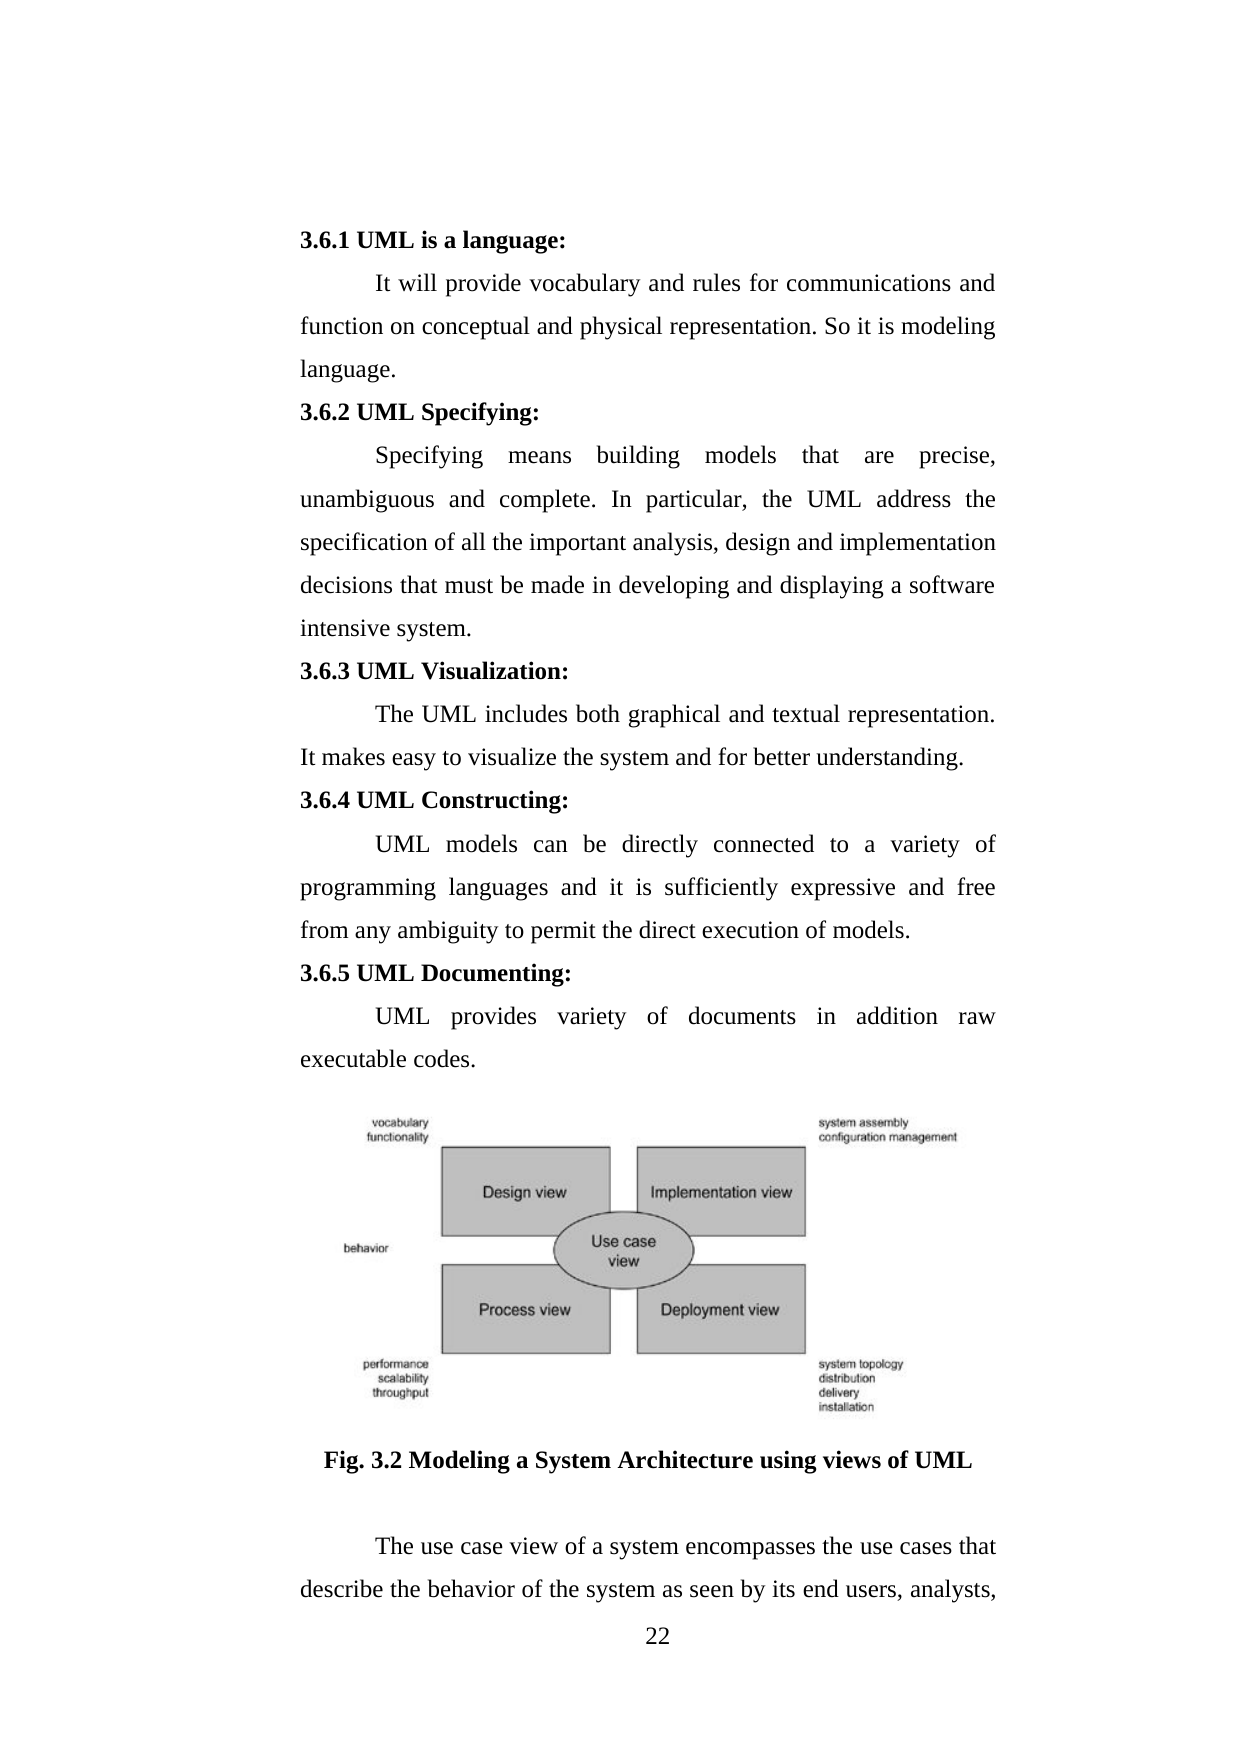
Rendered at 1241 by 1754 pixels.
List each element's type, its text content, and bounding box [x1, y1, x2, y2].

text UML models can be directly connected to a variety of programming languages and it is sufficiently expressive and free from any ambiguity to permit the direct execution of models. [300, 829, 996, 944]
text UML provides variety of documents in addition raw executable codes. [300, 1001, 996, 1073]
text It will provide vocabulary and rules for communications and function on conceptual and physical representation. So it is modeling language. [300, 268, 996, 383]
picture [315, 1087, 981, 1431]
subtitle 3.6.1 UML is a language: [300, 225, 996, 254]
subtitle 3.6.5 UML Documenting: [300, 958, 996, 987]
text The UML includes both graphical and textual representation. It makes easy to visualize the system and for better understanding. [300, 699, 996, 771]
text Specifying means building models that are precise, unambiguous and complete. In particular, the UML address the specification of all the important analysis, design and implementation decisions that must be made in developing and displaying a software intensive system. [300, 441, 996, 642]
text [300, 1531, 996, 1603]
subtitle 3.6.4 UML Constructing: [300, 786, 996, 814]
subtitle 3.6.3 UML Visualization: [300, 656, 996, 685]
text Fig. 3.2 Modeling a System Architecture using views of UML [300, 1445, 996, 1473]
subtitle 3.6.2 UML Specifying: [300, 397, 996, 426]
